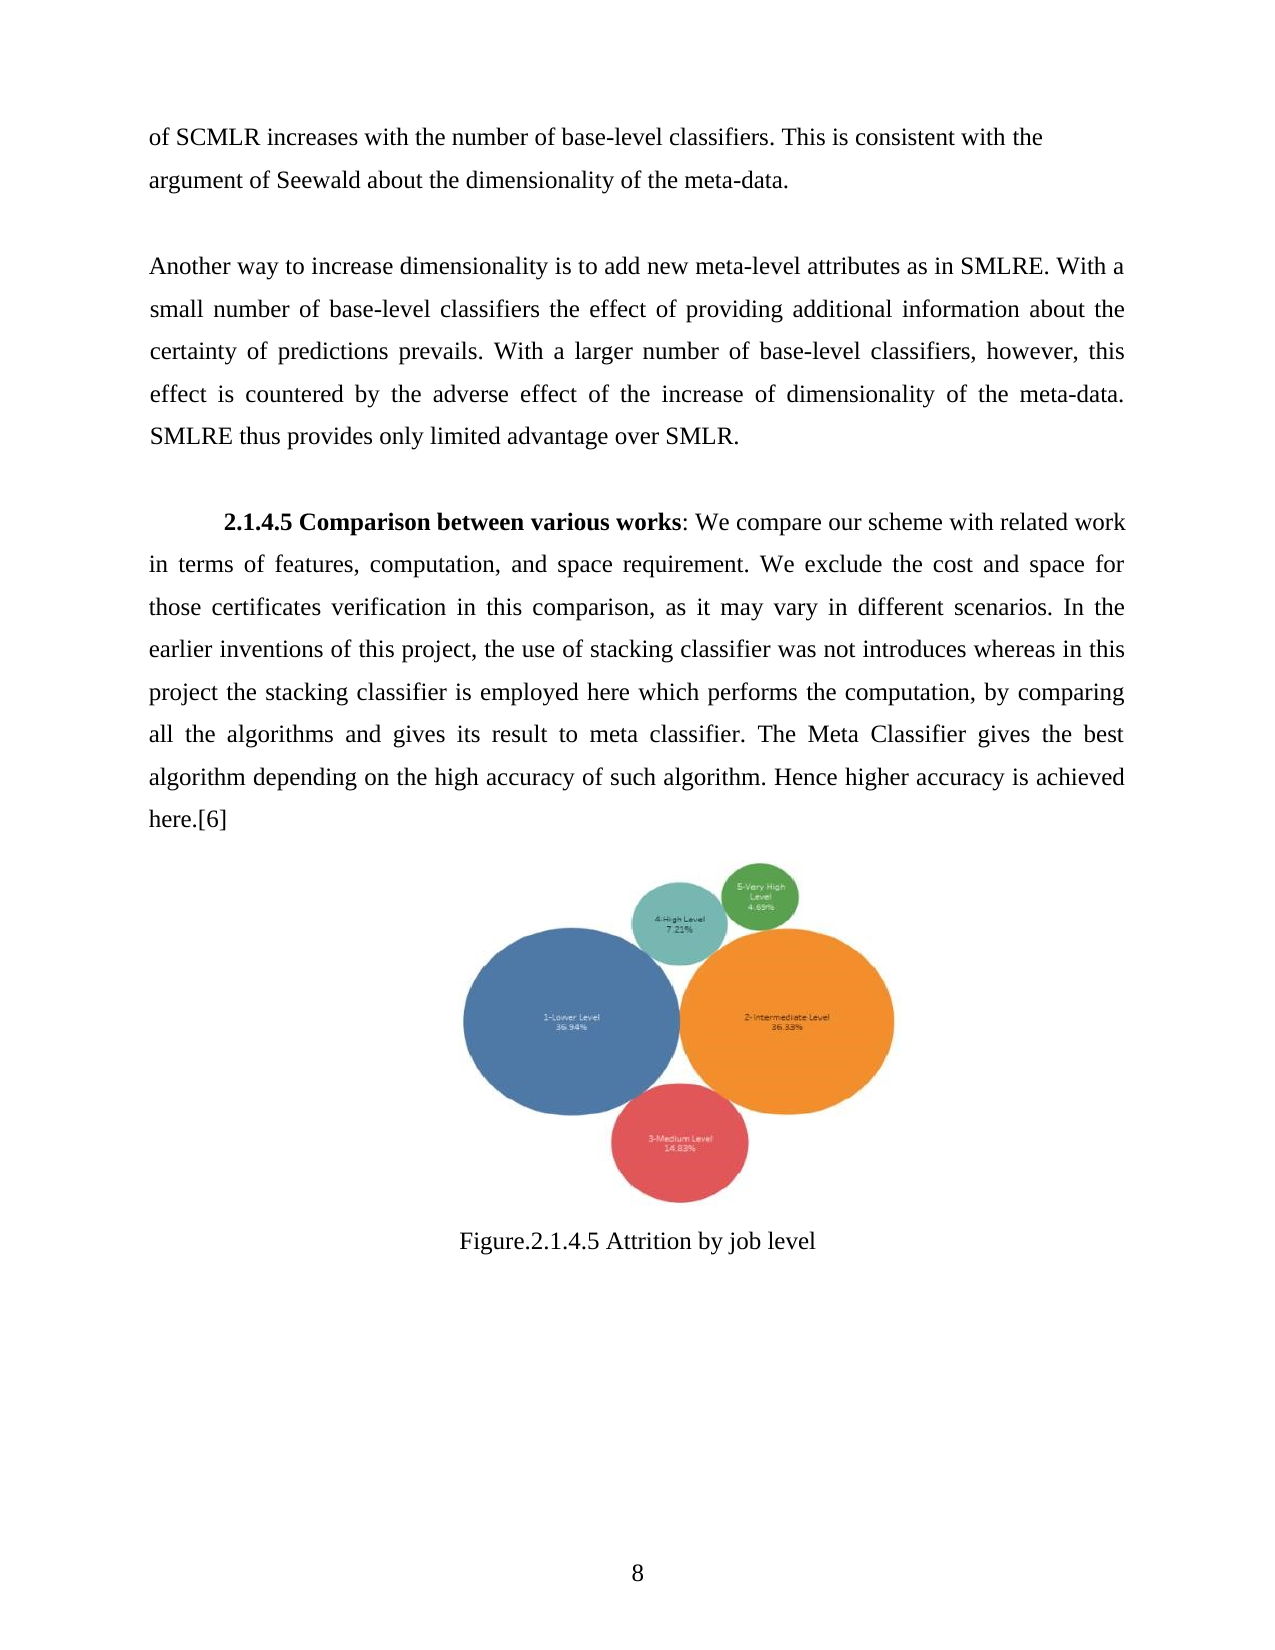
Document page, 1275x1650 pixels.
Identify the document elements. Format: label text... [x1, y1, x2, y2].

text Another way to increase dimensionality is to add new meta-level attributes as in SMLRE. With a small number of base-level classifiers the effect of providing additional information about the certainty of predictions prevails. With a larger number of base-level classifiers, however, this effect is countered by the adverse effect of the increase of dimensionality of the meta-data. SMLRE thus provides only limited advantage over SMLR. [148, 251, 1126, 450]
picture [458, 847, 901, 1218]
text 2.1.4.5 Comparison between various works: We compare our scheme with related work in terms of features, computation, and space requirement. We exclude the cost and space for those certificates verification in this comparison, as it may vary in different scenarios. In the earlier inventions of this project, the use of stacking classifier was not introduces whereas in this project the stacking classifier is employed here which performs the computation, by comparing all the algorithms and gives its result to meta classifier. The Meta Classifier gives the best algorithm depending on the high accuracy of such algorithm. Hence higher accuracy is achieved here.[6] [148, 507, 1126, 833]
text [148, 122, 1127, 194]
text Figure.2.1.4.5 Attrition by job level [178, 1226, 1097, 1254]
